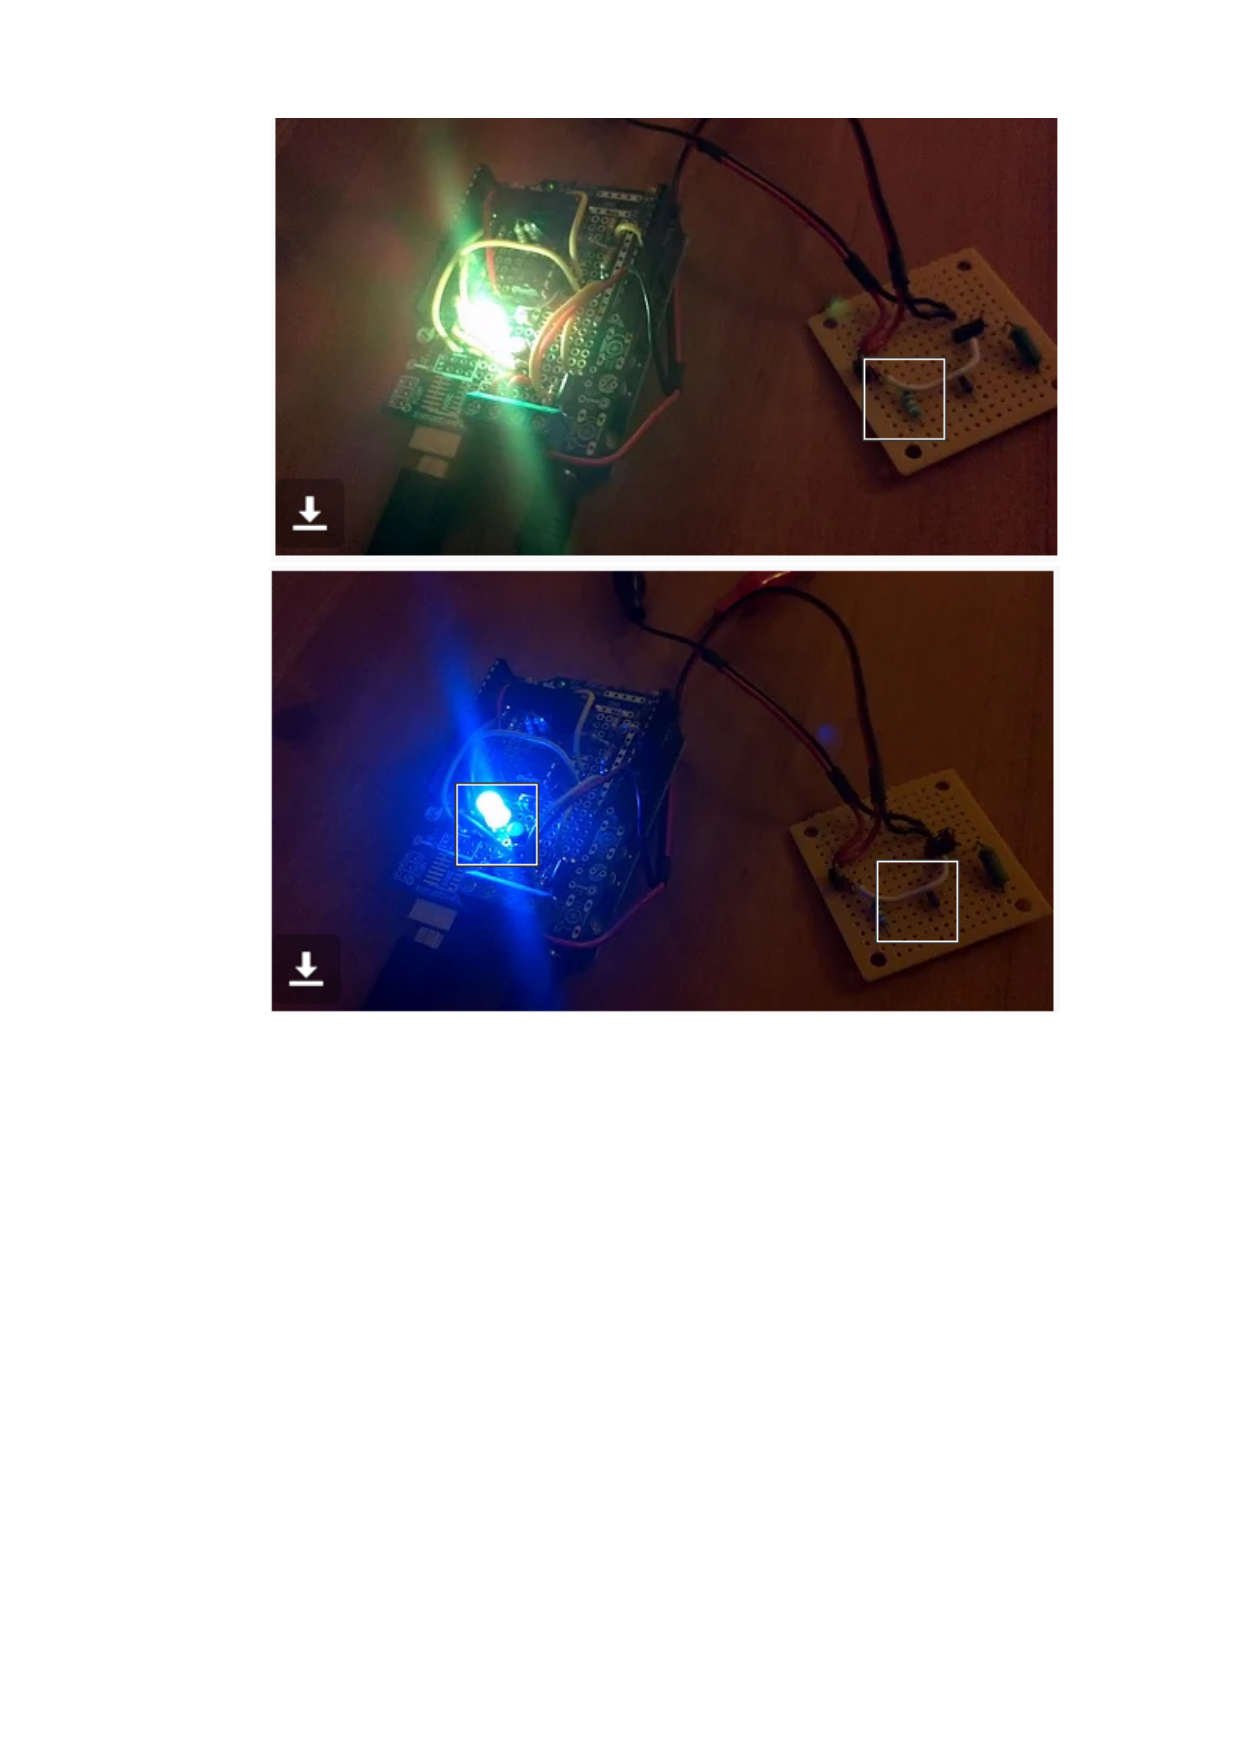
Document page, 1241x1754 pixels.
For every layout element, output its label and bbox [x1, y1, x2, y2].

picture [271, 118, 1058, 562]
picture [269, 566, 1060, 1013]
